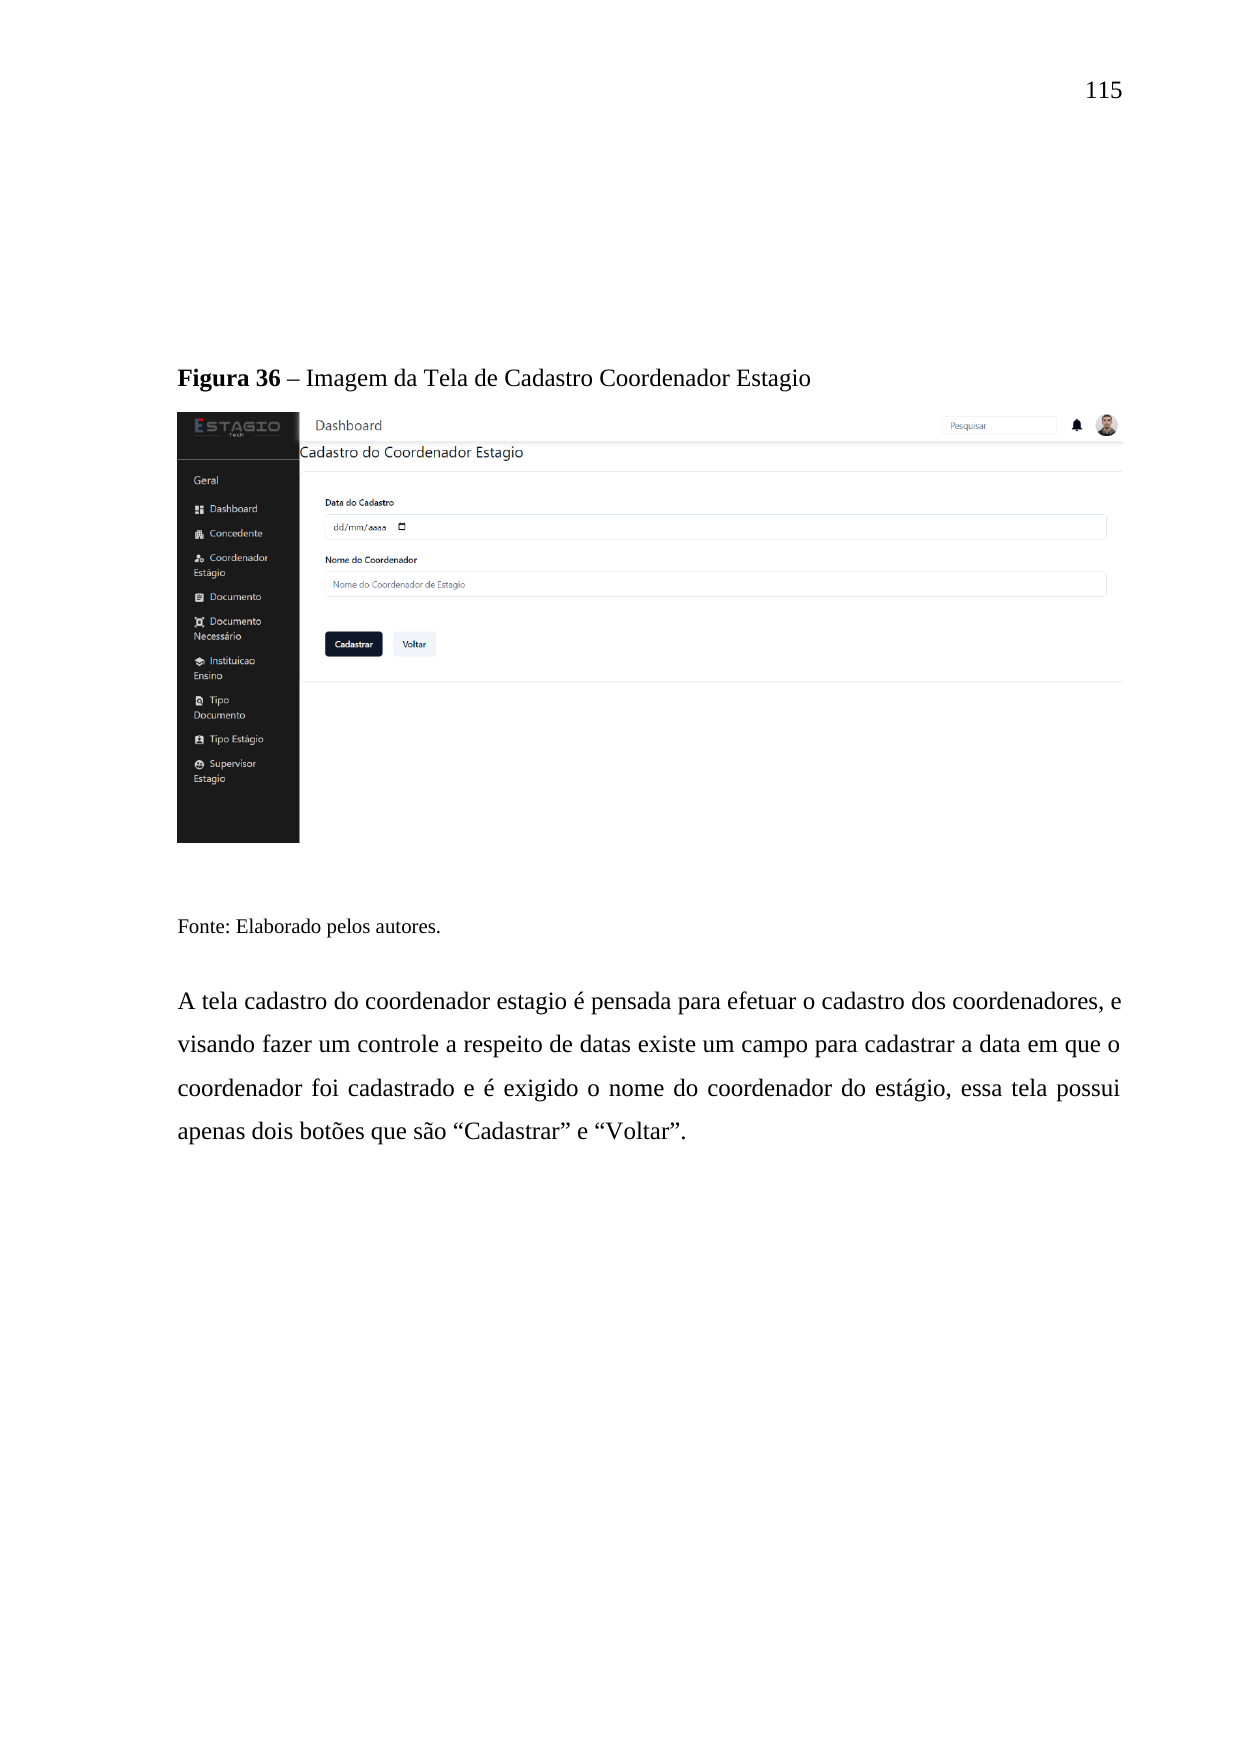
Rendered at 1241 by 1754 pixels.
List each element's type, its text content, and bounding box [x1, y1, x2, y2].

picture [177, 412, 1123, 843]
text A tela cadastro do coordenador estagio é pensada para efetuar o cadastro dos coordenadores, e visando fazer um controle a respeito de datas existe um campo para cadastrar a data em que o coordenador foi cadastrado e é exigido o nome do coordenador do estágio, essa tela possui apenas dois botões que são “Cadastrar” e “Voltar”. [177, 986, 1122, 1144]
text Fonte: Elaborado pelos autores. [177, 914, 1122, 938]
text Figura 36 – Imagem da Tela de Cadastro Coordenador Estagio [177, 363, 1122, 392]
